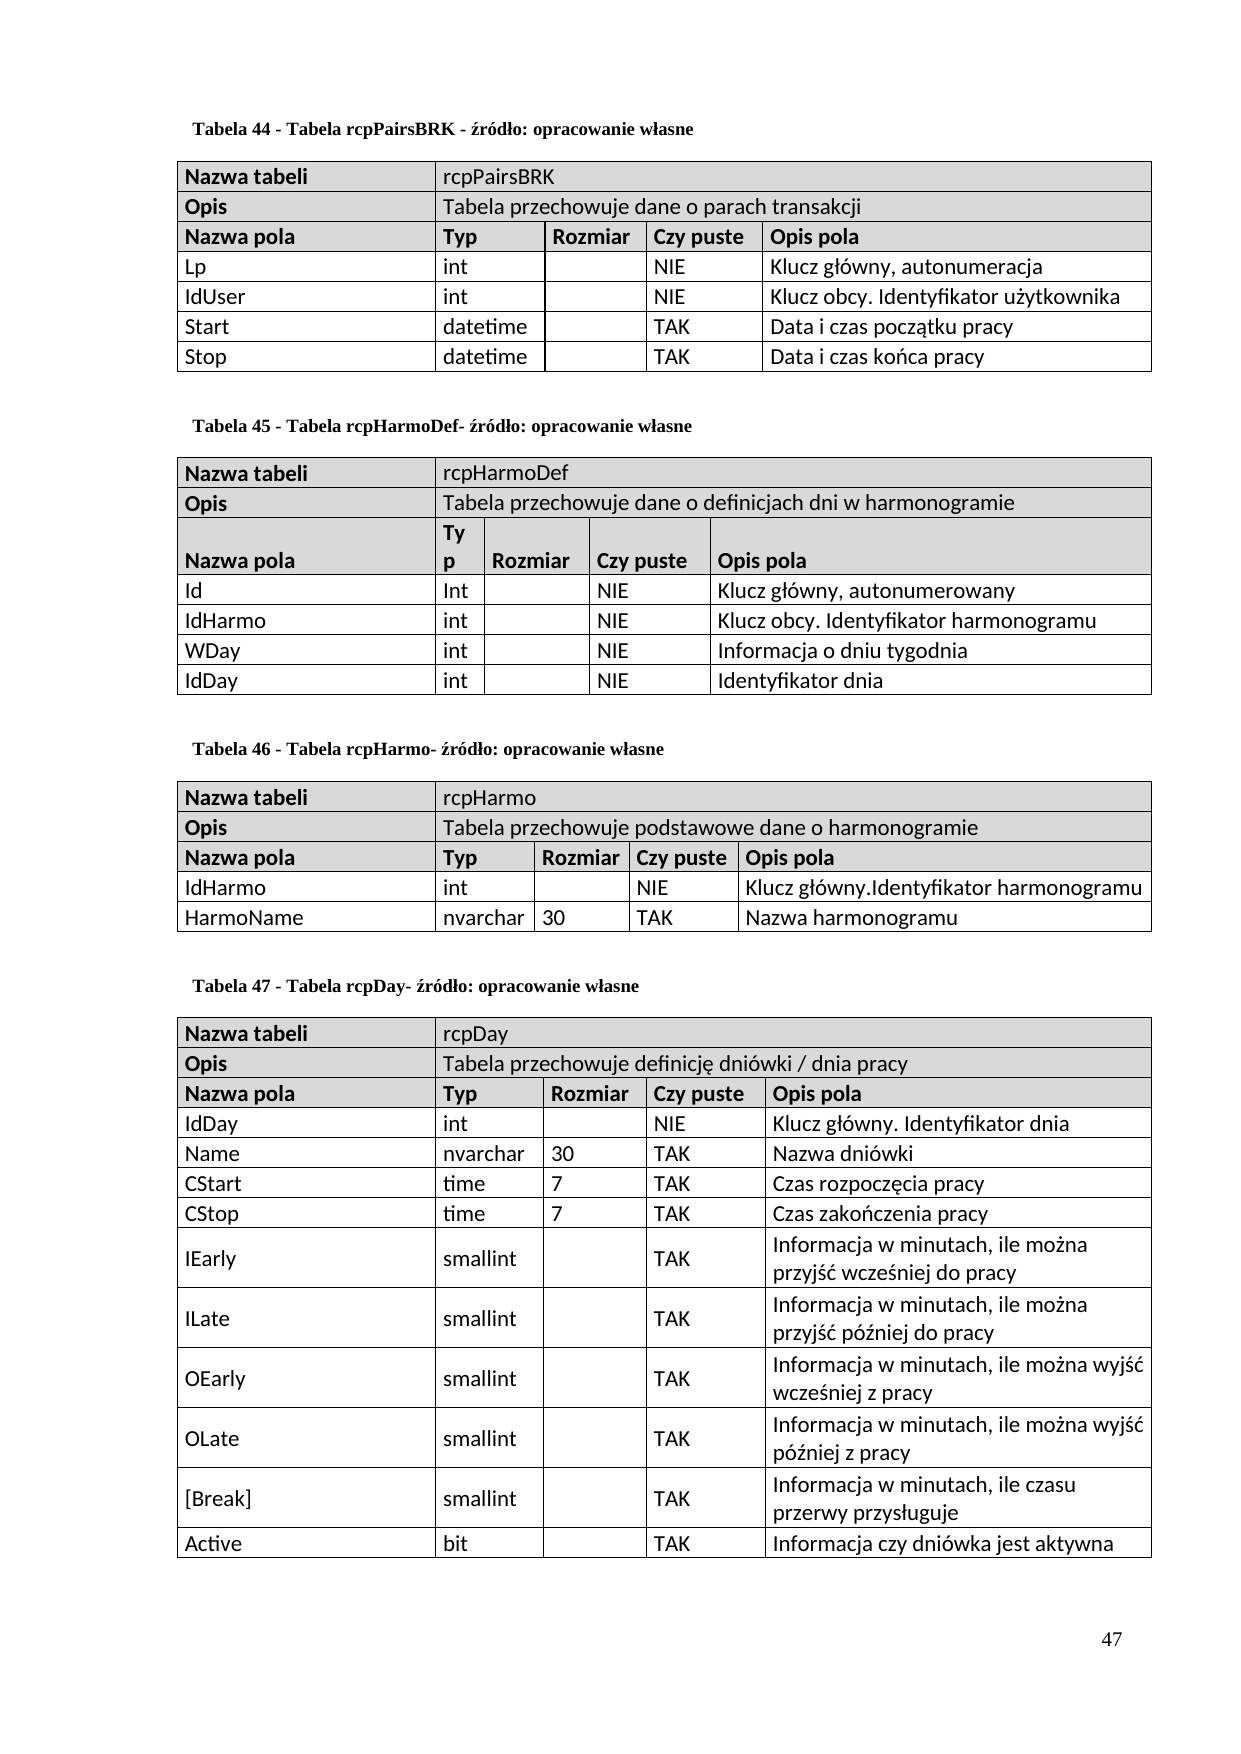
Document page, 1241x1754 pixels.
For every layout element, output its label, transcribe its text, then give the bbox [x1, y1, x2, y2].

table_cell Identyfikator dnia [711, 665, 1151, 694]
table_cell TAK [647, 1228, 765, 1287]
table_cell int [436, 605, 484, 634]
table_cell Nazwa harmonogramu [739, 902, 1151, 931]
table_cell Czy puste [647, 1078, 765, 1107]
table_cell OEarly [178, 1348, 435, 1407]
table_cell NIE [630, 872, 738, 901]
table_cell NIE [647, 252, 762, 281]
table_cell Czy puste [630, 842, 738, 871]
table_cell Informacja w minutach, ile można przyjść później do pracy [766, 1288, 1151, 1347]
table_cell Data i czas końca pracy [763, 342, 1151, 371]
table_cell Opis [178, 812, 435, 841]
table_cell Typ [436, 518, 484, 574]
table_cell TAK [647, 1528, 765, 1557]
table_cell ILate [178, 1288, 435, 1347]
table_cell Klucz główny, autonumeracja [763, 252, 1151, 281]
table_cell Name [178, 1138, 435, 1167]
table_cell Informacja w minutach, ile czasu przerwy przysługuje [766, 1468, 1151, 1527]
table_cell TAK [647, 1288, 765, 1347]
table_cell Informacja w minutach, ile można wyjść wcześniej z pracy [766, 1348, 1151, 1407]
table_cell CStop [178, 1198, 435, 1227]
table_header Nazwa tabeli [178, 1018, 435, 1047]
table_cell TAK [630, 902, 738, 931]
table_cell IdHarmo [178, 605, 435, 634]
table_cell [535, 872, 629, 901]
table_cell [485, 635, 589, 664]
table_cell Nazwa dniówki [766, 1138, 1151, 1167]
table_cell Tabela przechowuje definicję dniówki / dnia pracy [436, 1048, 1151, 1077]
table_cell Nazwa pola [178, 1078, 435, 1107]
table_cell Rozmiar [535, 842, 629, 871]
table_cell NIE [647, 282, 762, 311]
table_cell 7 [544, 1168, 646, 1197]
table_cell time [436, 1168, 543, 1197]
table_header Nazwa tabeli [178, 458, 435, 487]
table_cell TAK [647, 1408, 765, 1467]
table_cell Informacja czy dniówka jest aktywna [766, 1528, 1151, 1557]
table_cell 30 [535, 902, 629, 931]
table_cell Opis pola [766, 1078, 1151, 1107]
table_cell [485, 605, 589, 634]
table_cell int [436, 282, 544, 311]
table_cell int [436, 1108, 543, 1137]
table_cell Czas rozpoczęcia pracy [766, 1168, 1151, 1197]
table_cell [485, 575, 589, 604]
table_cell int [436, 872, 534, 901]
table_cell Stop [178, 342, 435, 371]
table_cell int [436, 252, 544, 281]
table_cell 7 [544, 1198, 646, 1227]
table_cell NIE [590, 665, 710, 694]
table_cell Tabela przechowuje podstawowe dane o harmonogramie [436, 812, 1151, 841]
table_header rcpDay [436, 1018, 1151, 1047]
table_cell bit [436, 1528, 543, 1557]
table_cell [Break] [178, 1468, 435, 1527]
table_cell 30 [544, 1138, 646, 1167]
table_cell Nazwa pola [178, 518, 435, 574]
table_cell NIE [647, 1108, 765, 1137]
table_cell Klucz główny.Identyfikator harmonogramu [739, 872, 1151, 901]
table_cell smallint [436, 1288, 543, 1347]
table_cell TAK [647, 312, 762, 341]
table_cell [546, 342, 646, 371]
table_cell [544, 1348, 646, 1407]
table_cell Informacja w minutach, ile można przyjść wcześniej do pracy [766, 1228, 1151, 1287]
table_header Nazwa tabeli [178, 162, 435, 191]
table_cell Rozmiar [485, 518, 589, 574]
table_cell Opis [178, 1048, 435, 1077]
table_cell datetime [436, 312, 544, 341]
table_cell Informacja o dniu tygodnia [711, 635, 1151, 664]
table_cell OLate [178, 1408, 435, 1467]
table_cell [546, 312, 646, 341]
table_cell [544, 1528, 646, 1557]
table_cell Opis pola [739, 842, 1151, 871]
table_cell Klucz główny, autonumerowany [711, 575, 1151, 604]
table_cell Rozmiar [544, 1078, 646, 1107]
table_cell [544, 1108, 646, 1137]
table_cell NIE [590, 575, 710, 604]
table_cell int [436, 635, 484, 664]
table_cell Czas zakończenia pracy [766, 1198, 1151, 1227]
table_cell NIE [590, 605, 710, 634]
table_cell Czy puste [590, 518, 710, 574]
table_cell Tabela przechowuje dane o parach transakcji [436, 192, 1151, 221]
table_cell Lp [178, 252, 435, 281]
table_cell Typ [436, 222, 544, 251]
table_cell CStart [178, 1168, 435, 1197]
table_cell Klucz obcy. Identyfikator harmonogramu [711, 605, 1151, 634]
table_cell TAK [647, 1198, 765, 1227]
table_cell HarmoName [178, 902, 435, 931]
table_cell Tabela przechowuje dane o definicjach dni w harmonogramie [436, 488, 1151, 517]
table_cell datetime [436, 342, 544, 371]
table_cell WDay [178, 635, 435, 664]
table_cell Opis pola [711, 518, 1151, 574]
table_cell [544, 1408, 646, 1467]
table_header rcpHarmoDef [436, 458, 1151, 487]
table_cell smallint [436, 1348, 543, 1407]
table_cell IdDay [178, 1108, 435, 1137]
table_cell Start [178, 312, 435, 341]
table_cell IdDay [178, 665, 435, 694]
table_cell smallint [436, 1408, 543, 1467]
table_cell [544, 1288, 646, 1347]
table_cell [546, 252, 646, 281]
table_cell [544, 1468, 646, 1527]
table_cell smallint [436, 1228, 543, 1287]
table_cell nvarchar [436, 1138, 543, 1167]
table_cell Typ [436, 842, 534, 871]
table_cell Nazwa pola [178, 842, 435, 871]
table_cell TAK [647, 1348, 765, 1407]
table_cell IdUser [178, 282, 435, 311]
table_cell time [436, 1198, 543, 1227]
table_cell Opis [178, 192, 435, 221]
table_cell Data i czas początku pracy [763, 312, 1151, 341]
table_cell smallint [436, 1468, 543, 1527]
table_cell Informacja w minutach, ile można wyjść później z pracy [766, 1408, 1151, 1467]
table_cell TAK [647, 1468, 765, 1527]
table_cell TAK [647, 1138, 765, 1167]
table_cell int [436, 665, 484, 694]
table_cell IEarly [178, 1228, 435, 1287]
table_cell TAK [647, 342, 762, 371]
table_cell Int [436, 575, 484, 604]
table_cell Id [178, 575, 435, 604]
table_cell TAK [647, 1168, 765, 1197]
table_header Nazwa tabeli [178, 782, 435, 811]
table_cell [546, 282, 646, 311]
table_cell [485, 665, 589, 694]
table_cell Czy puste [647, 222, 762, 251]
table_cell [544, 1228, 646, 1287]
table_cell IdHarmo [178, 872, 435, 901]
table_header rcpPairsBRK [436, 162, 1151, 191]
table_cell Active [178, 1528, 435, 1557]
table_cell Opis [178, 488, 435, 517]
table_cell Nazwa pola [178, 222, 435, 251]
table_cell NIE [590, 635, 710, 664]
table_cell Rozmiar [546, 222, 646, 251]
table_cell Klucz główny. Identyfikator dnia [766, 1108, 1151, 1137]
table_cell nvarchar [436, 902, 534, 931]
table_cell Klucz obcy. Identyfikator użytkownika [763, 282, 1151, 311]
table_header rcpHarmo [436, 782, 1151, 811]
table_cell Opis pola [763, 222, 1151, 251]
table_cell Typ [436, 1078, 543, 1107]
